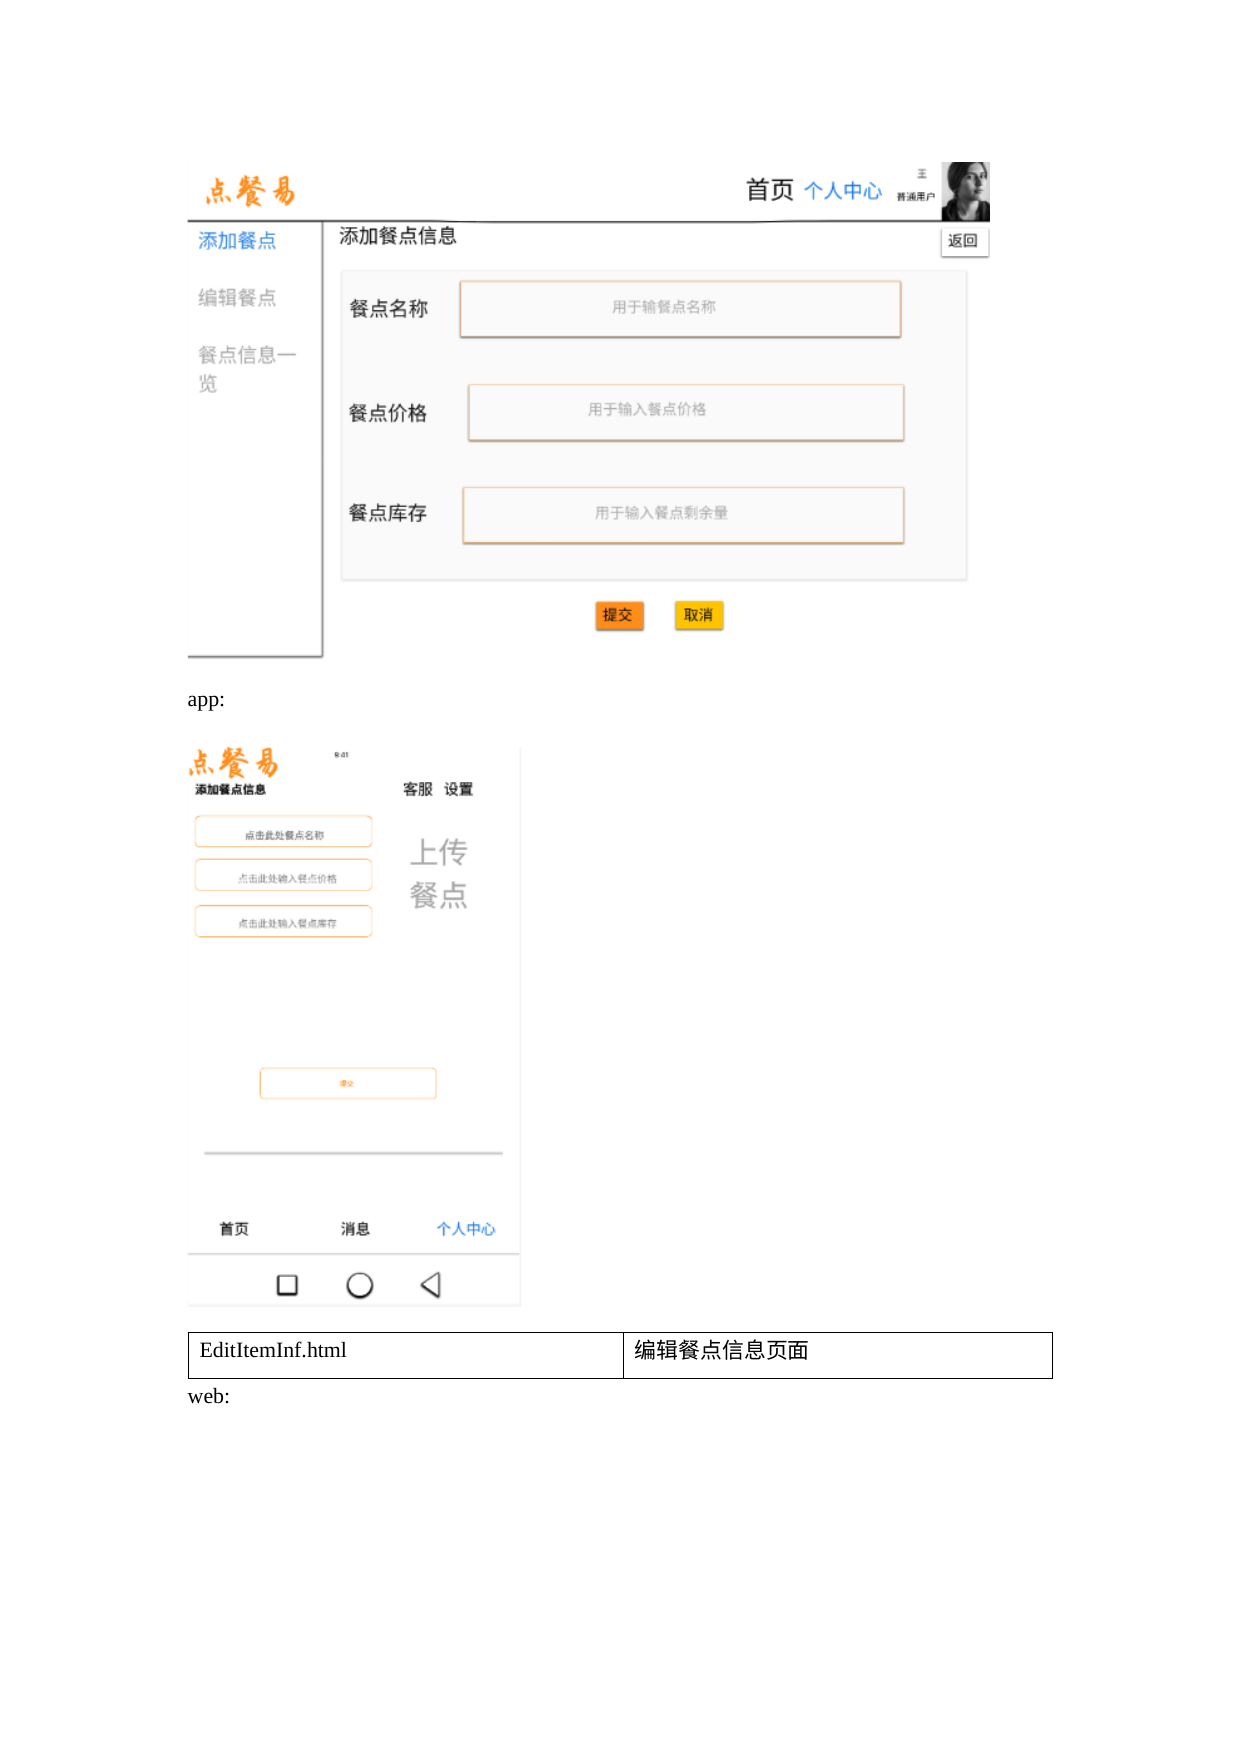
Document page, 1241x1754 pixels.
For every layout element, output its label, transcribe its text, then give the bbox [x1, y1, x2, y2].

picture [187, 747, 522, 1307]
text web: [187, 1379, 1053, 1412]
text app: [187, 682, 1053, 714]
picture [187, 162, 990, 660]
table_header 编辑餐点信息页面 [624, 1333, 1052, 1378]
table_header EditItemInf.html [189, 1333, 623, 1378]
